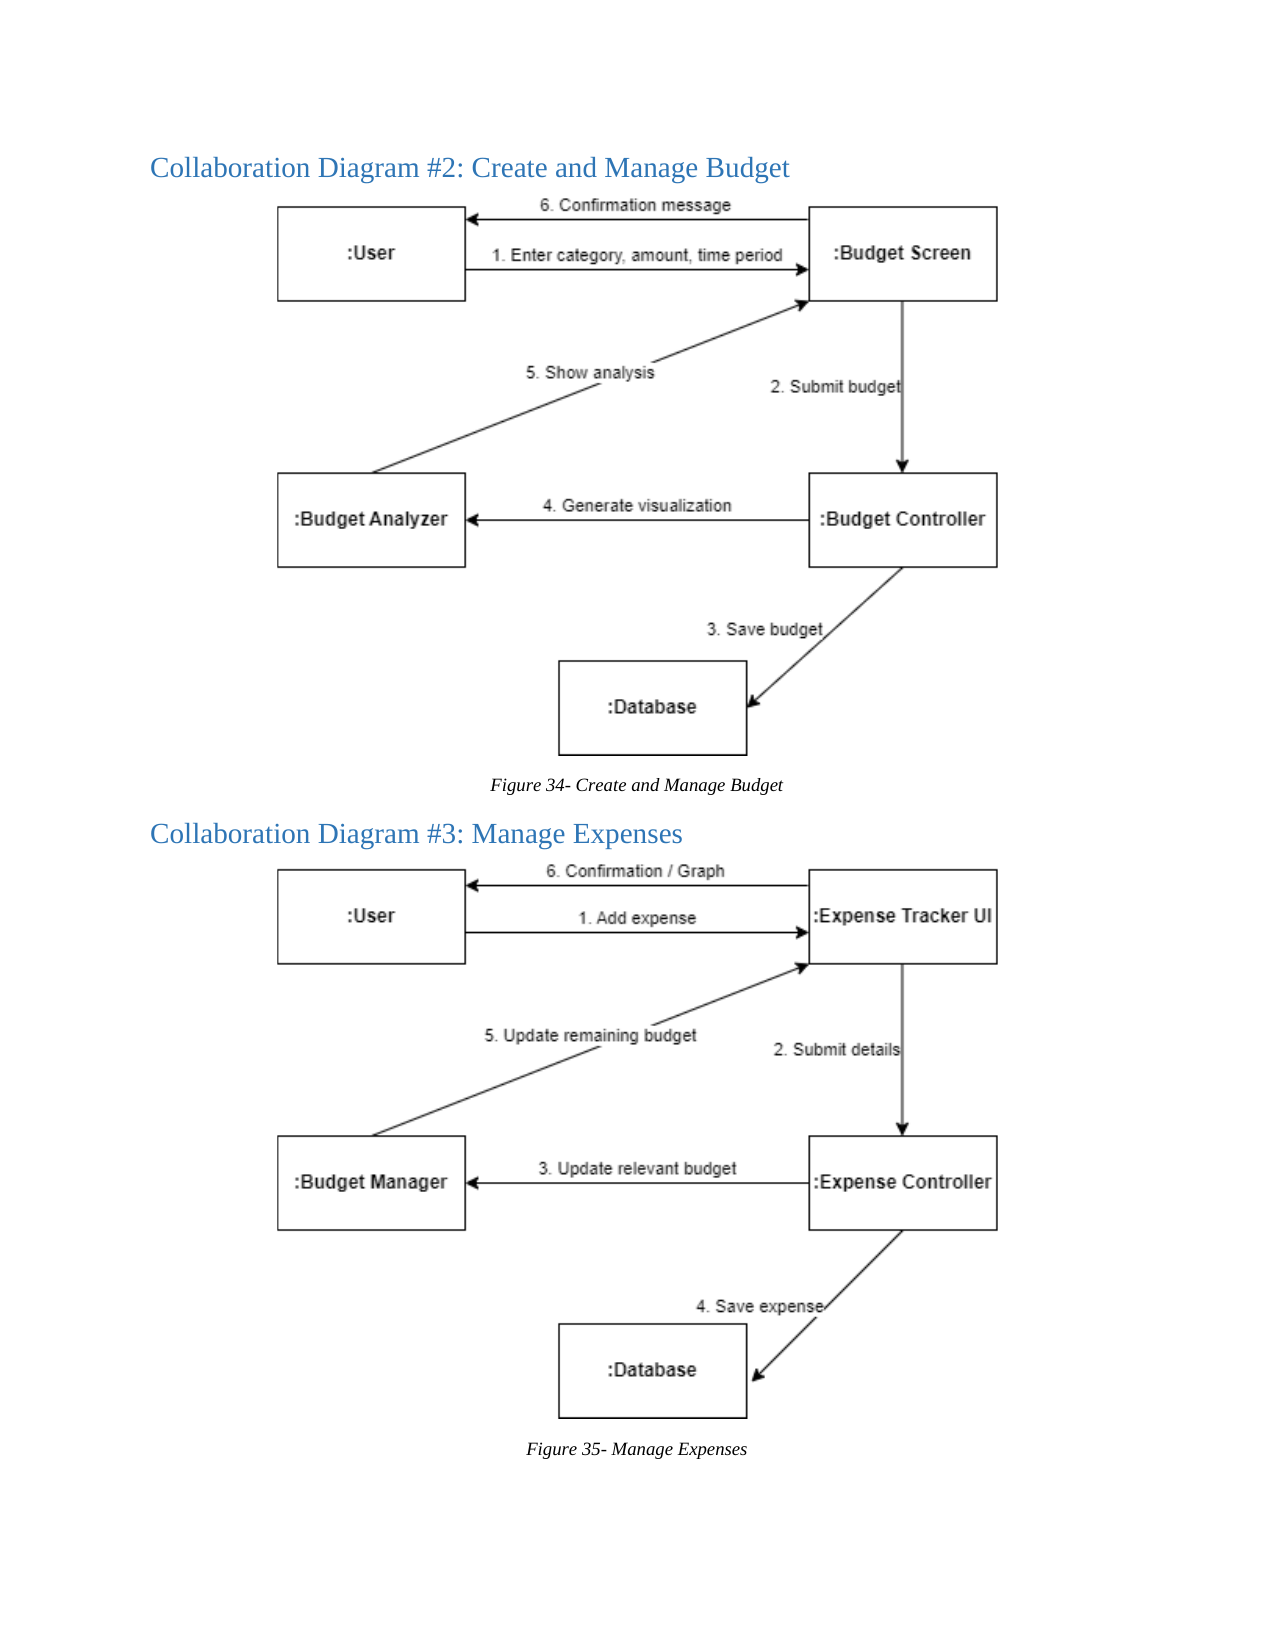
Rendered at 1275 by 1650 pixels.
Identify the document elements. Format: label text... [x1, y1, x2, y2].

text Figure 34- Create and Manage Budget [150, 774, 1125, 796]
subtitle Collaboration Diagram #3: Manage Expenses [150, 817, 1125, 850]
picture [277, 861, 998, 1419]
text Figure 35- Manage Expenses [150, 1438, 1125, 1459]
subtitle Collaboration Diagram #2: Create and Manage Budget [150, 150, 1125, 183]
picture [277, 194, 998, 756]
